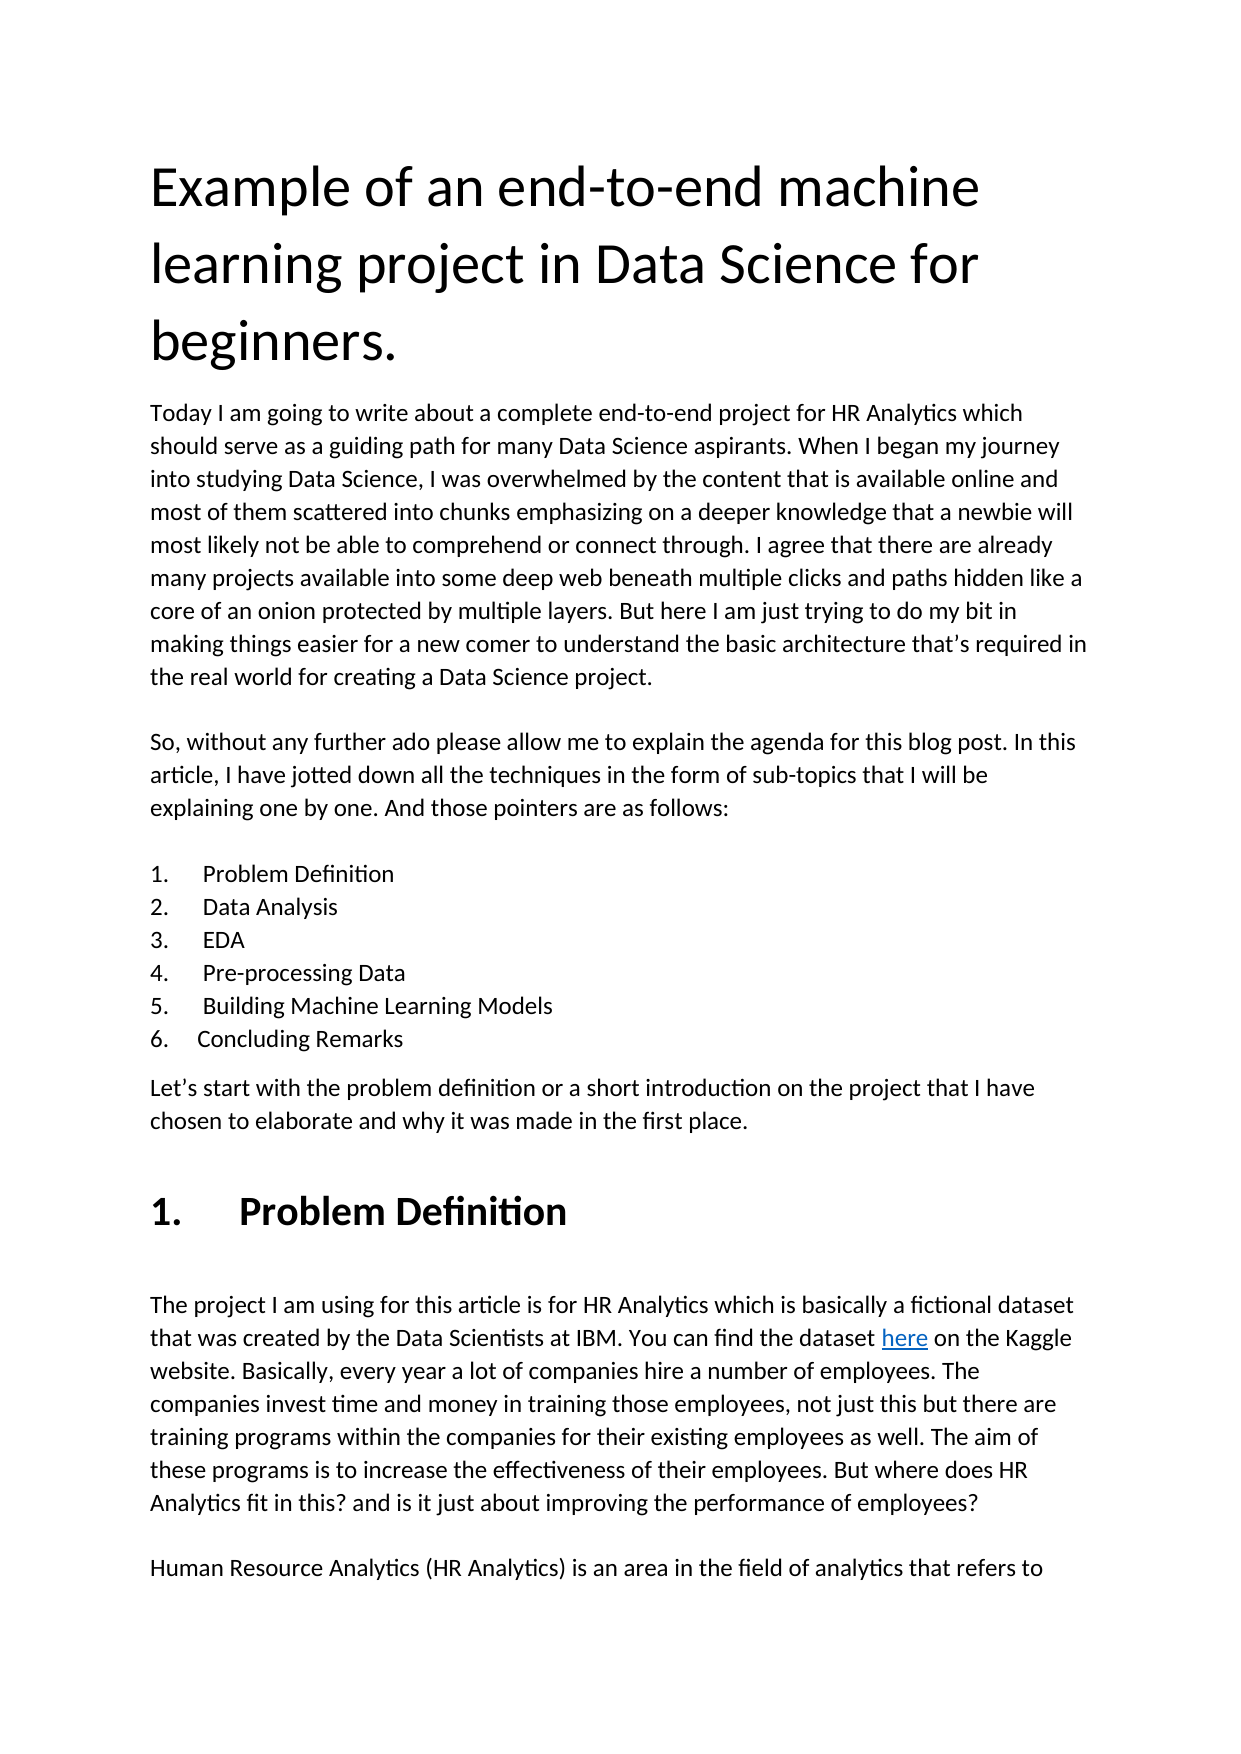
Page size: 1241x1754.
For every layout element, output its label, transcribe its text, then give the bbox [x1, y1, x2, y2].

text Example of an end-to-end machine learning project in Data Science for beginners. [150, 150, 1090, 375]
text Let’s start with the problem definition or a short introduction on the project that I have chosen to elaborate and why it was made in the first place. [150, 1072, 1090, 1166]
text 1. Problem Definition [150, 1185, 1090, 1236]
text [150, 1256, 1090, 1583]
text Today I am going to write about a complete end-to-end project for HR Analytics which should serve as a guiding path for many Data Science aspirants. When I began my journey into studying Data Science, I was overwhelmed by the content that is available online and most of them scattered into chunks emphasizing on a deeper knowledge that a newbie will most likely not be able to comprehend or connect through. I agree that there are already many projects available into some deep web beneath multiple clicks and paths hidden like a core of an onion protected by multiple layers. But here I am just trying to do my bit in making things easier for a new comer to understand the basic architecture that’s required in the real world for creating a Data Science project. So, without any further ado please allow me to explain the agenda for this blog post. In this article, I have jotted down all the techniques in the form of sub-topics that I will be explaining one by one. And those pointers are as follows: 1. Problem Definition 2. Data Analysis 3. EDA 4. Pre-processing Data 5. Building Machine Learning Models 6. Concluding Remarks [150, 397, 1090, 1053]
